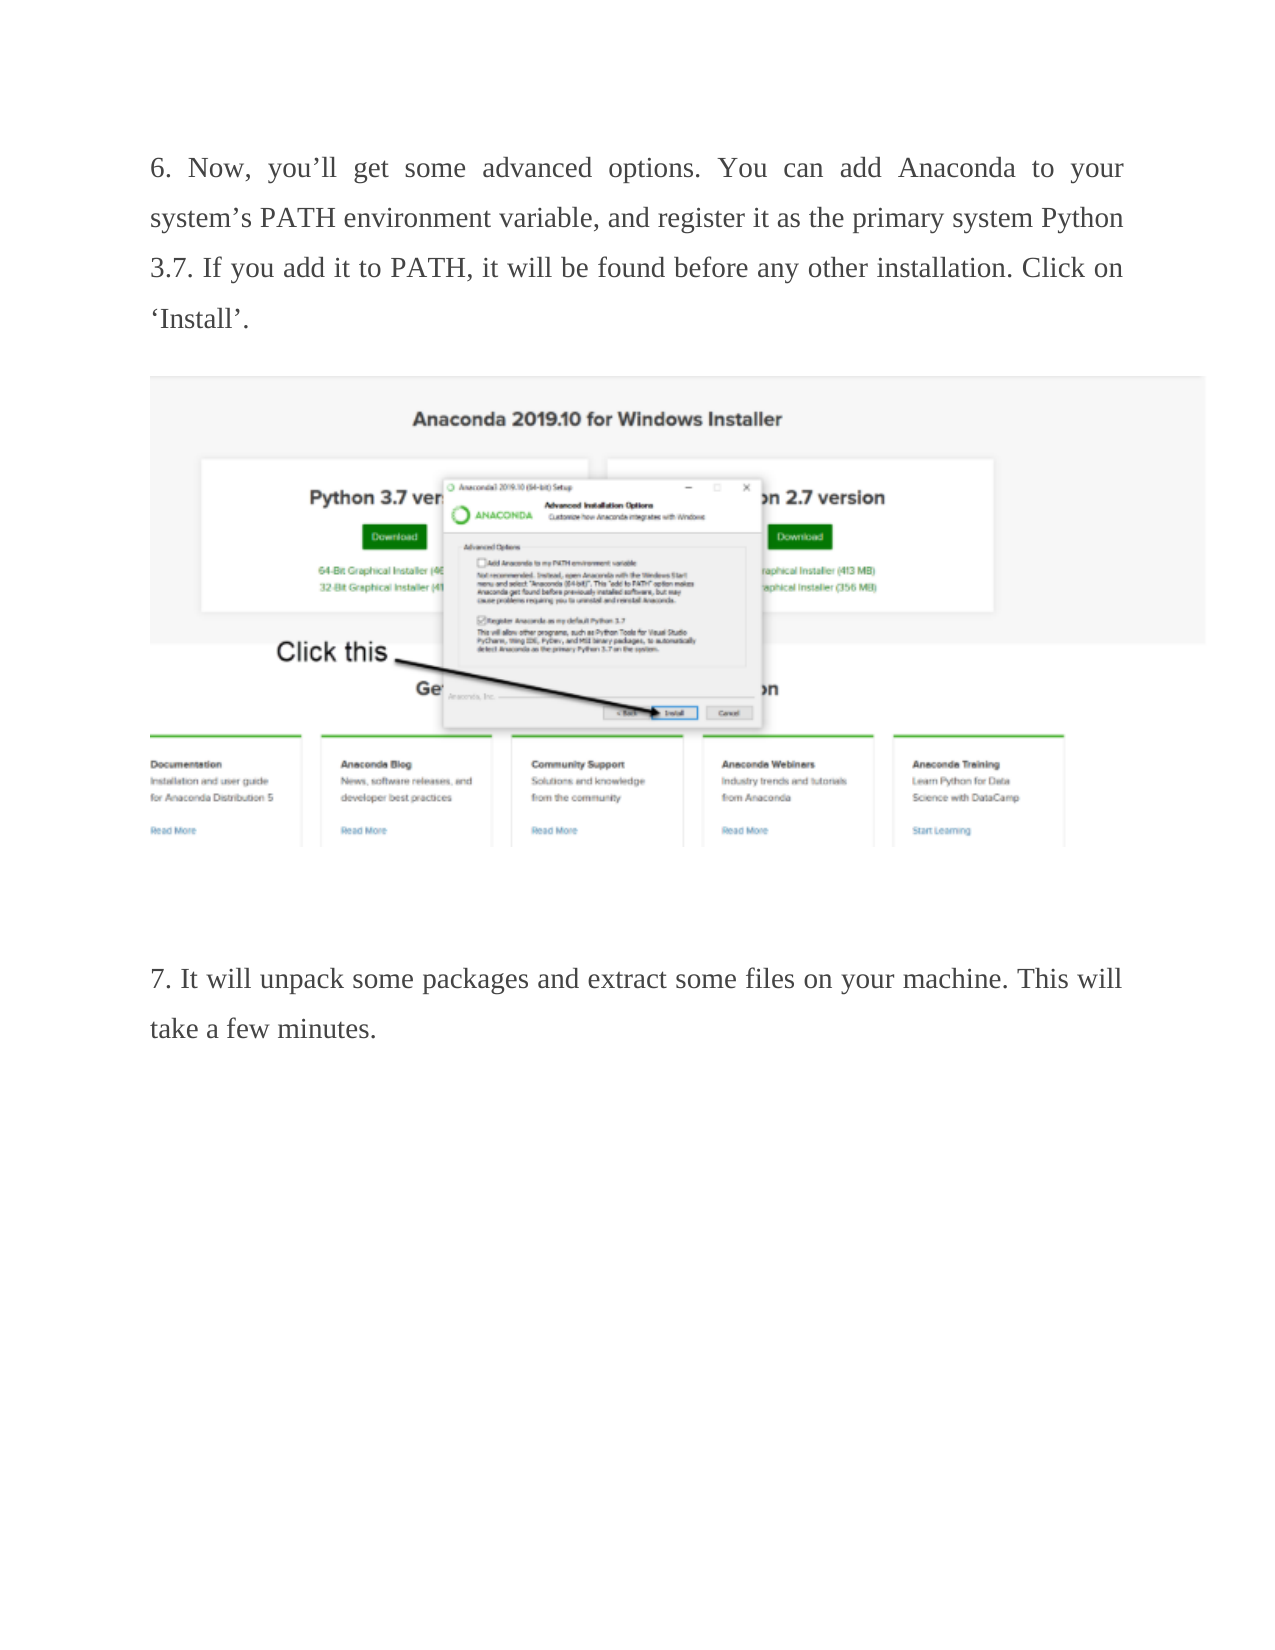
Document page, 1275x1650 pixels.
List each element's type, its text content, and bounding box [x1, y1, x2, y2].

picture [150, 376, 1222, 847]
text 7. It will unpack some packages and extract some files on your machine. This will take a few minutes. [150, 961, 1125, 1045]
text 6. Now, you’ll get some advanced options. You can add Anaconda to your system’s PATH environment variable, and register it as the primary system Python 3.7. If you add it to PATH, it will be found before any other installation. Click on ‘Install’. [150, 150, 1125, 334]
